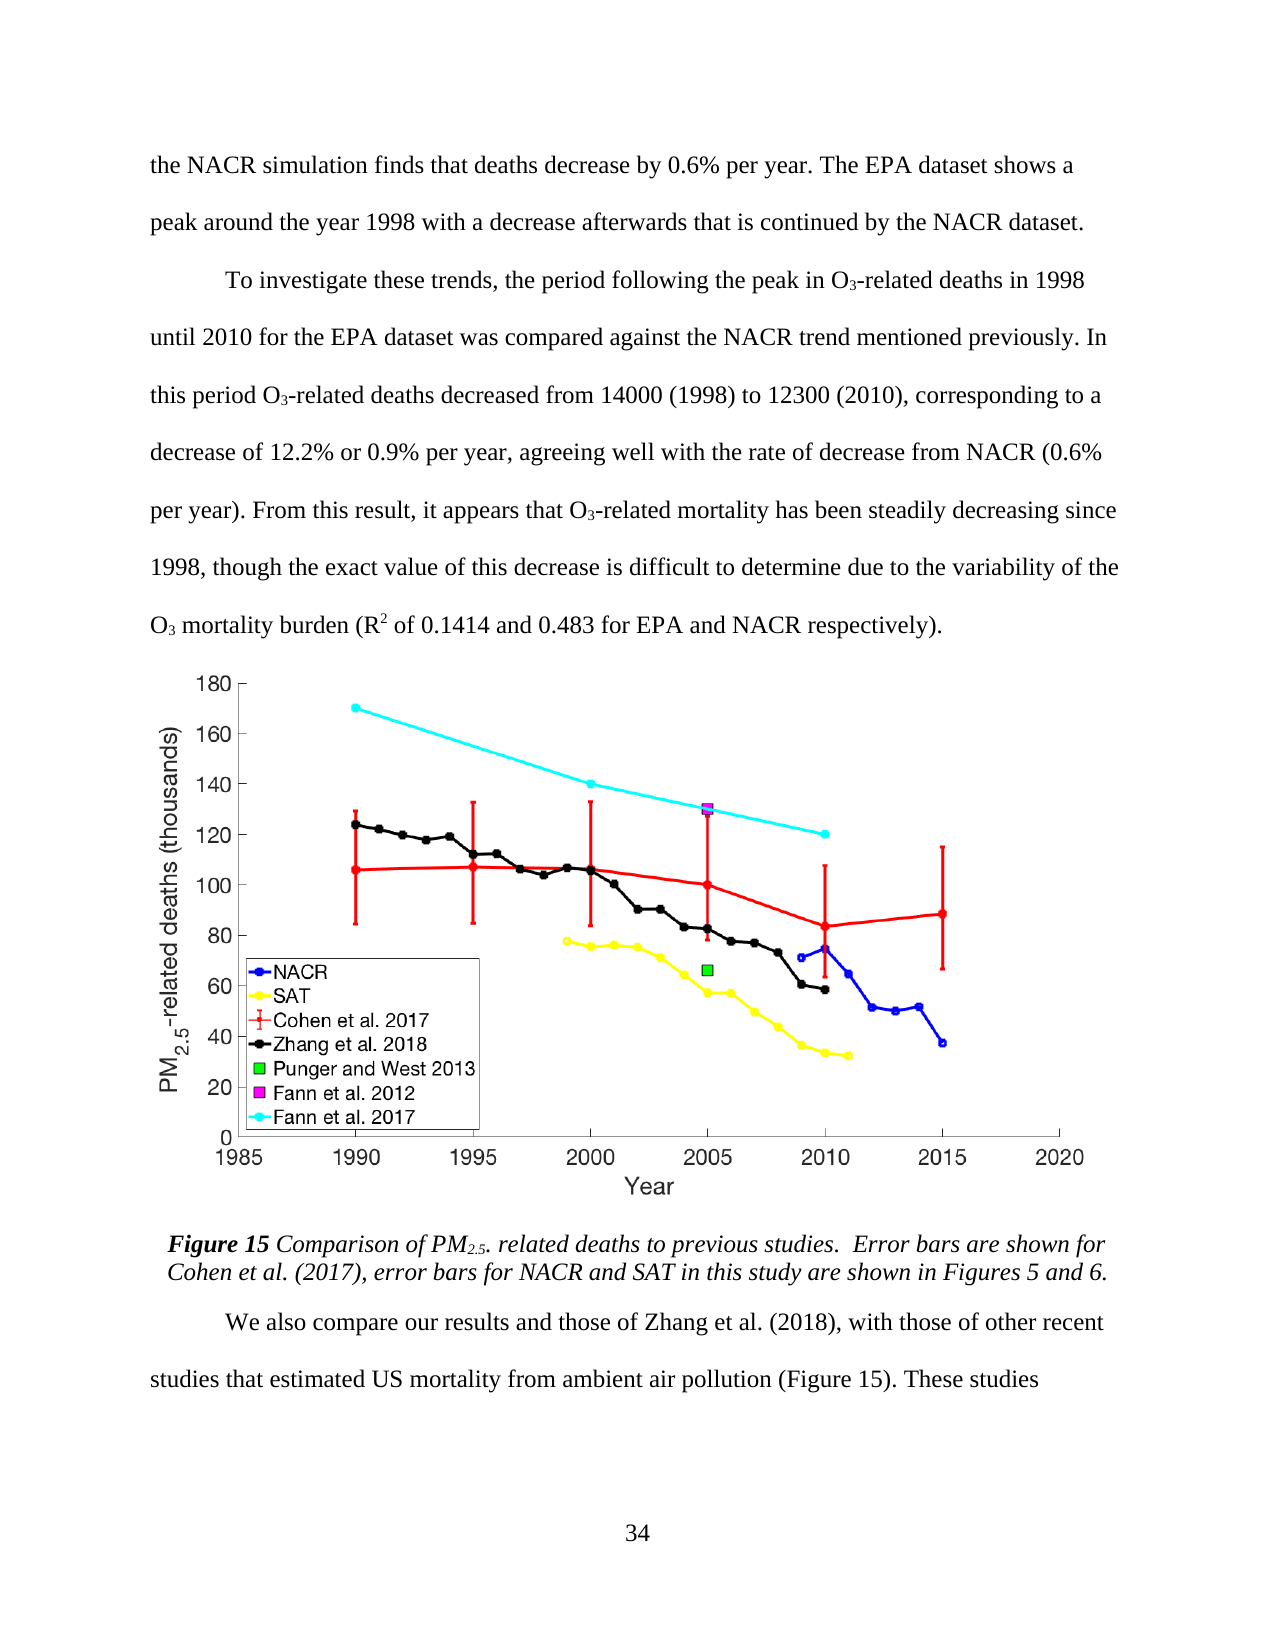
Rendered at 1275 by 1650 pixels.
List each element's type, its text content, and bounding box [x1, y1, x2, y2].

text To investigate these trends, the period following the peak in O3-related deaths in 1998 until 2010 for the EPA dataset was compared against the NACR trend mentioned previously. In this period O3-related deaths decreased from 14000 (1998) to 12300 (2010), corresponding to a decrease of 12.2% or 0.9% per year, agreeing well with the rate of decrease from NACR (0.6% per year). From this result, it appears that O3-related mortality has been steadily decreasing since 1998, though the exact value of this decrease is difficult to determine due to the variability of the O3 mortality burden (R2 of 0.1414 and 0.483 for EPA and NACR respectively). [150, 265, 1125, 639]
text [150, 1307, 1125, 1393]
picture [150, 667, 1090, 1200]
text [150, 150, 1125, 236]
text Figure 15 Comparison of PM2.5. related deaths to previous studies. Error bars are shown for Cohen et al. (2017), error bars for NACR and SAT in this study are shown in Figures 5 and 6. [150, 1229, 1125, 1286]
